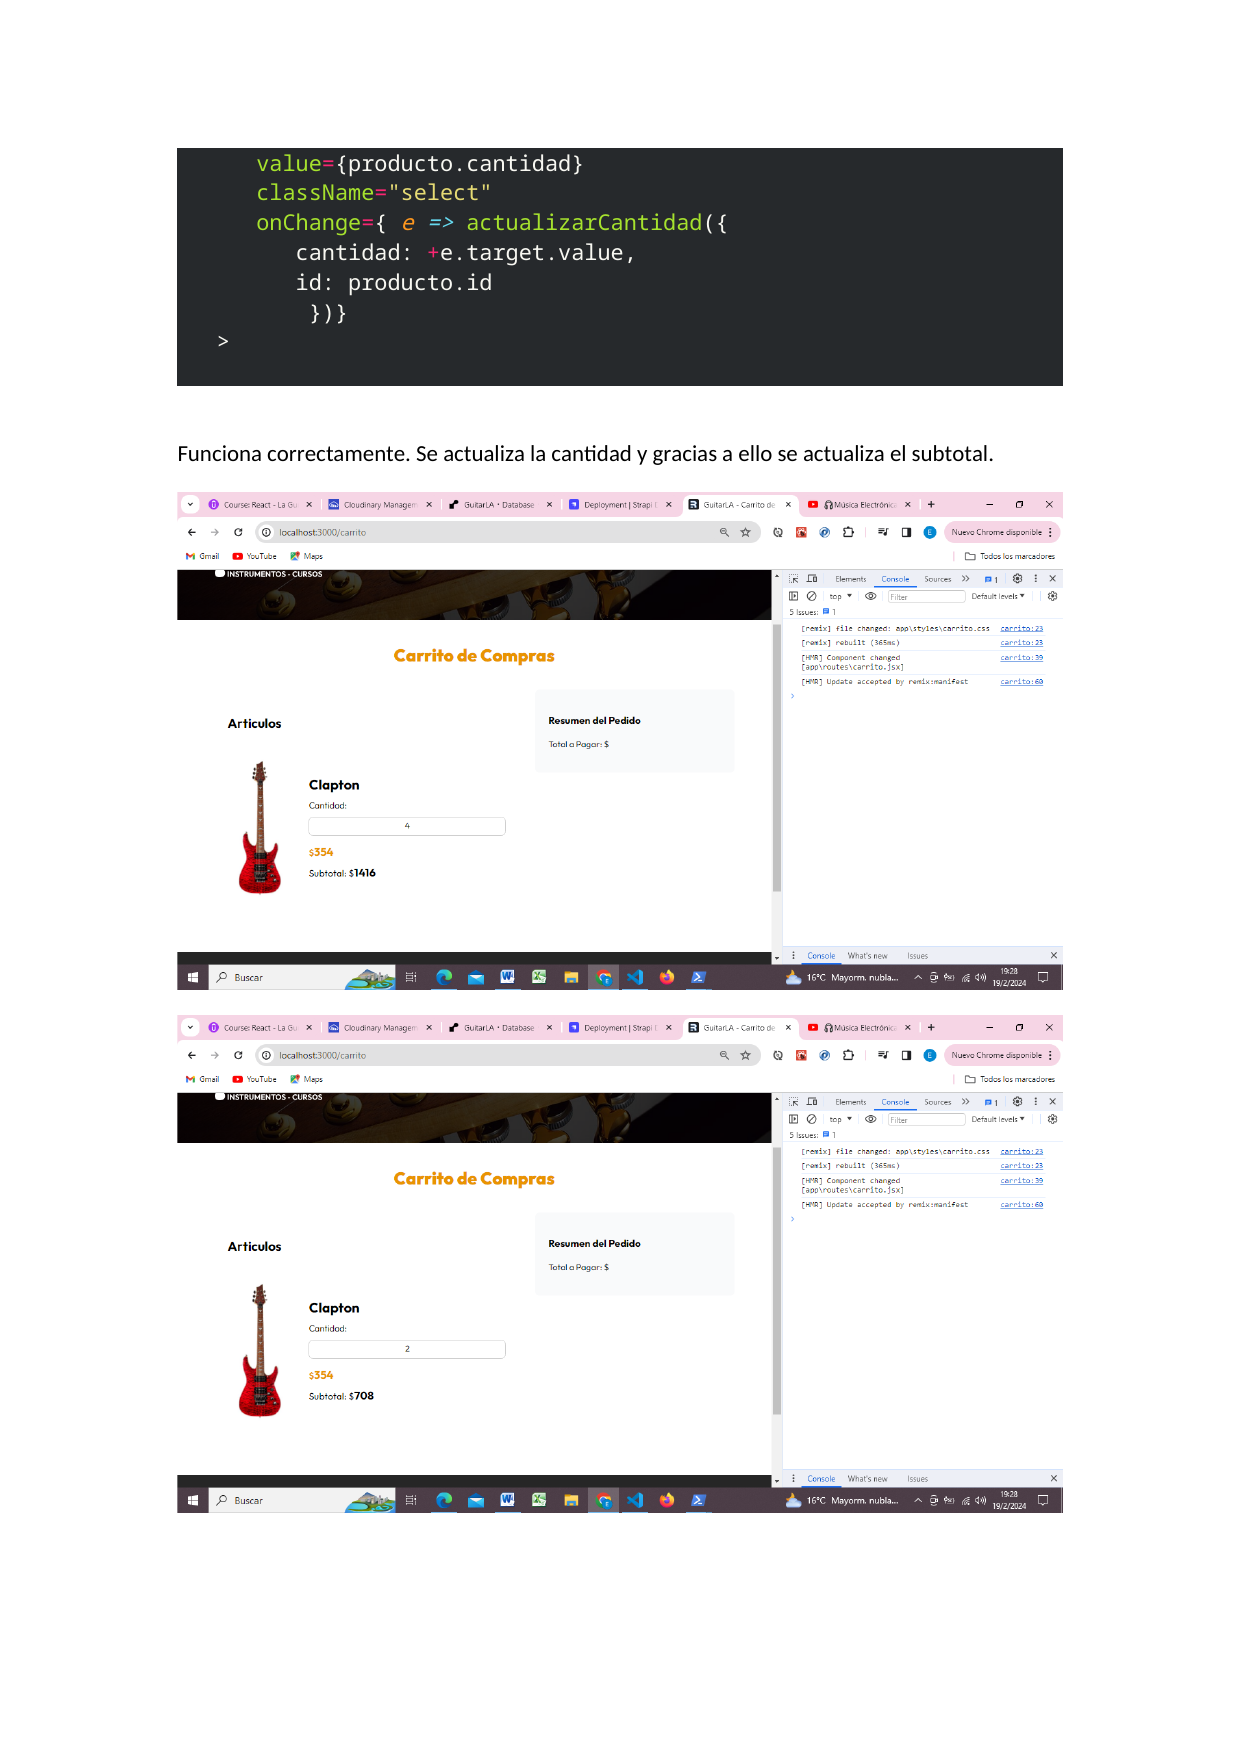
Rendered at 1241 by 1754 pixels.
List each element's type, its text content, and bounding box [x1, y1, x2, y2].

text value={producto.cantidad} [177, 148, 1063, 177]
text cantidad: +e.target.value, [177, 237, 1063, 267]
text > [177, 326, 1063, 356]
text className="select" [177, 177, 1063, 207]
text Funciona correctamente. Se actualiza la cantidad y gracias a ello se actualiza el subtotal. [177, 439, 1063, 467]
text onChange={ e => actualizarCantidad({ [177, 207, 1063, 237]
text id: producto.id [177, 267, 1063, 297]
picture [177, 492, 1063, 990]
picture [177, 1015, 1063, 1513]
text })} [177, 297, 1063, 326]
